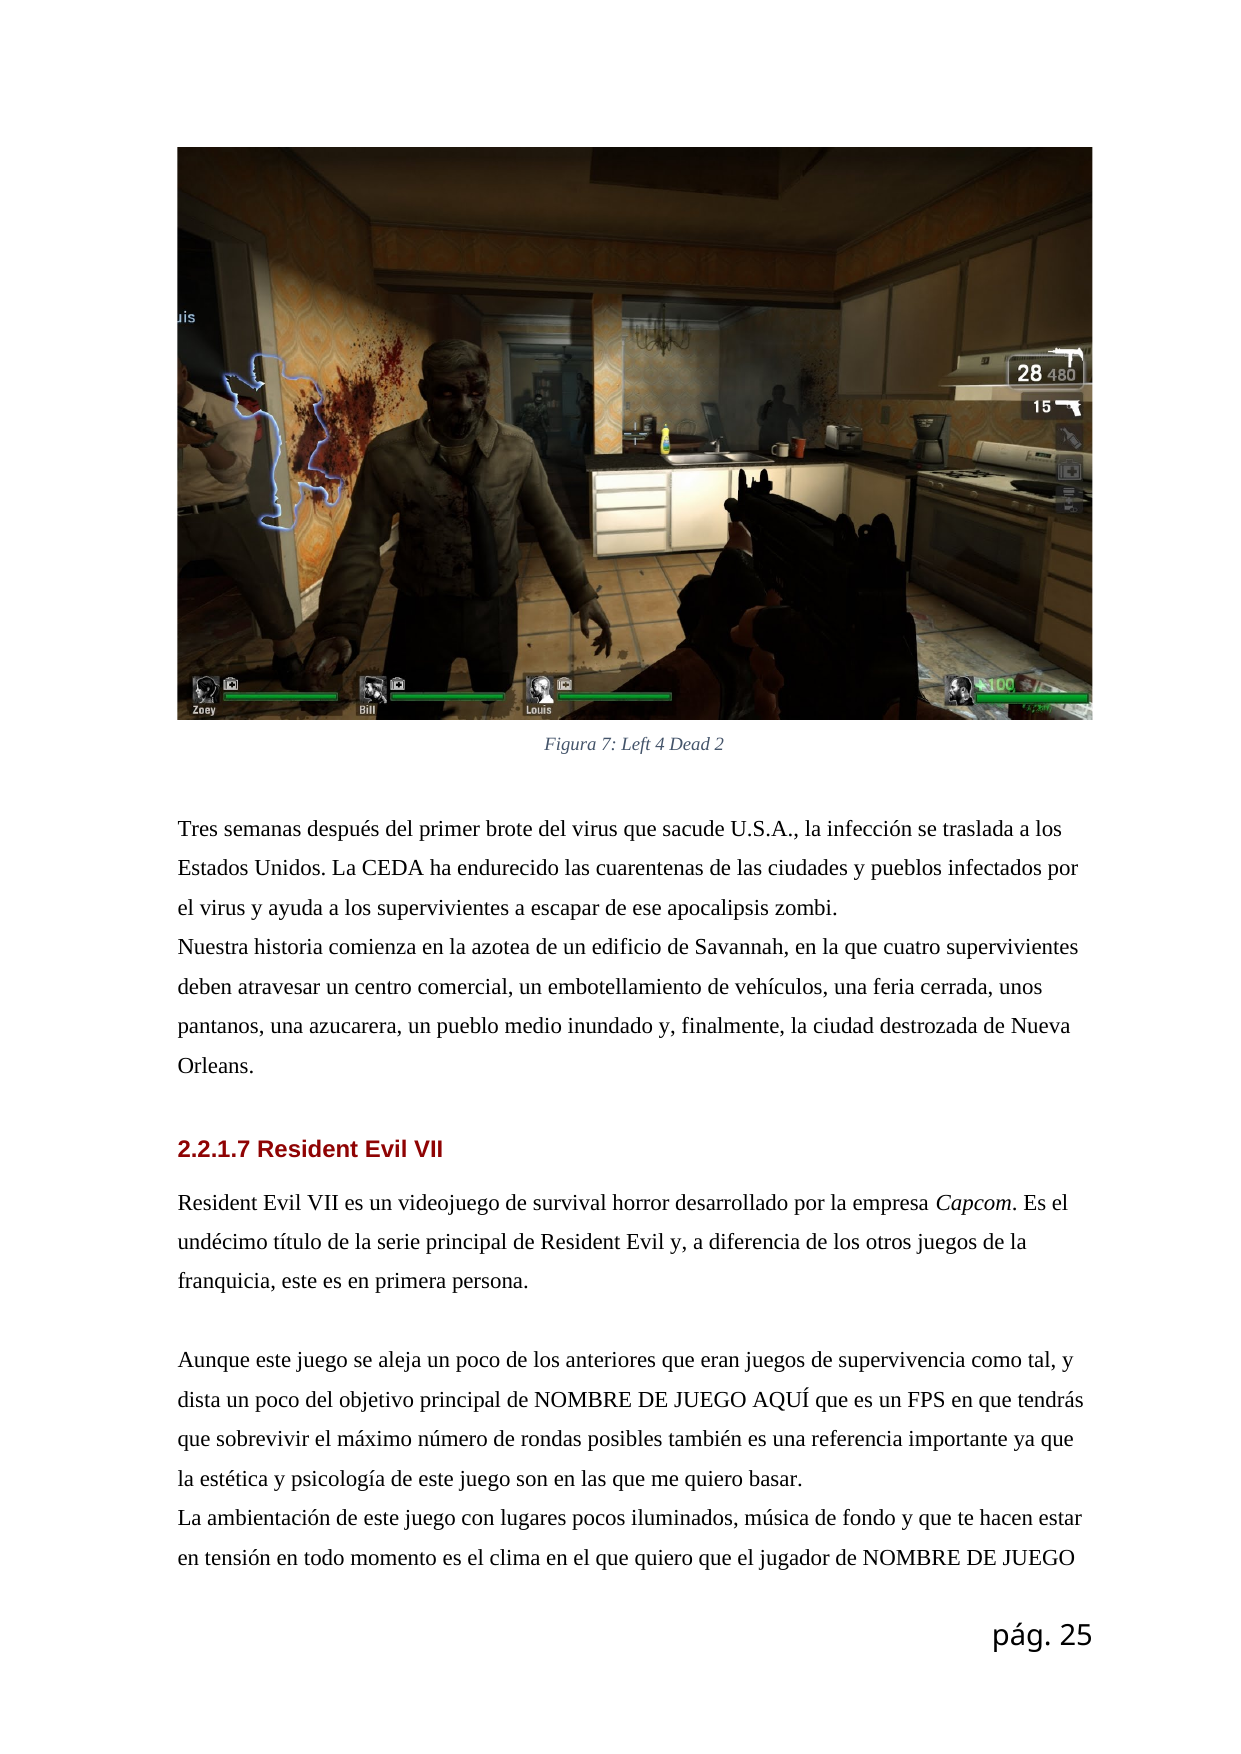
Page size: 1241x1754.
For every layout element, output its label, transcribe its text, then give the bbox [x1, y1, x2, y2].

text Figura 7: Left 4 Dead 2 [177, 733, 1092, 754]
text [177, 1504, 1092, 1570]
picture [177, 147, 1093, 720]
text Resident Evil VII es un videojuego de survival horror desarrollado por la empresa Capcom. Es el undécimo título de la serie principal de Resident Evil y, a diferencia de los otros juegos de la franquicia, este es en primera persona. [177, 1189, 1092, 1294]
text Aunque este juego se aleja un poco de los anteriores que eran juegos de supervivencia como tal, y dista un poco del objetivo principal de NOMBRE DE JUEGO AQUÍ que es un FPS en que tendrás que sobrevivir el máximo número de rondas posibles también es una referencia importante ya que la estética y psicología de este juego son en las que me quiero basar. [177, 1347, 1092, 1491]
subtitle 2.2.1.7 Resident Evil VII [177, 1135, 1092, 1162]
text Tres semanas después del primer brote del virus que sacude U.S.A., la infección se traslada a los Estados Unidos. La CEDA ha endurecido las cuarentenas de las ciudades y pueblos infectados por el virus y ayuda a los supervivientes a escapar de ese apocalipsis zombi. [177, 815, 1092, 920]
text Nuestra historia comienza en la azotea de un edificio de Savannah, en la que cuatro supervivientes deben atravesar un centro comercial, un embotellamiento de vehículos, una feria cerrada, unos pantanos, una azucarera, un pueblo medio inundado y, finalmente, la ciudad destrozada de Nueva Orleans. [177, 933, 1092, 1078]
